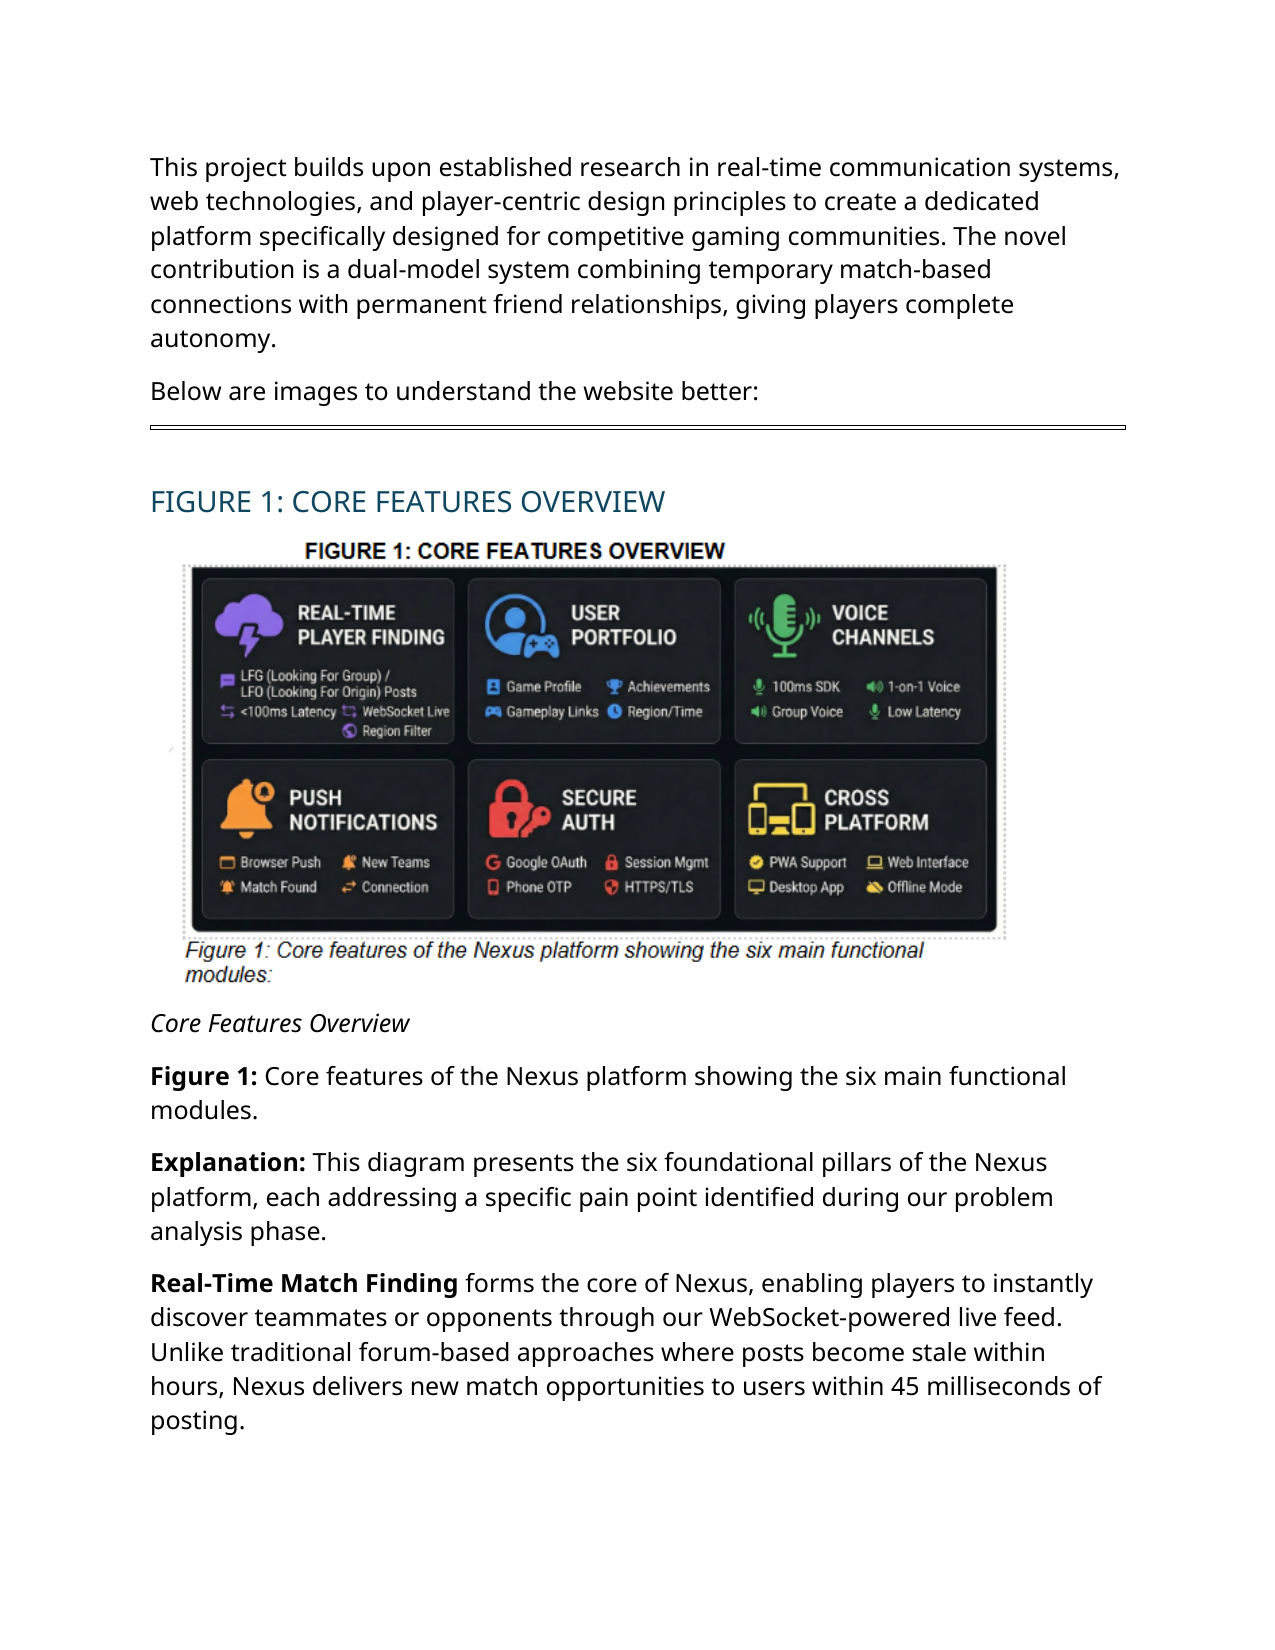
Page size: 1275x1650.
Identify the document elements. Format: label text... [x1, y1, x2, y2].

subtitle FIGURE 1: CORE FEATURES OVERVIEW [150, 481, 1125, 521]
text Explanation: This diagram presents the six foundational pillars of the Nexus platform, each addressing a specific pain point identified during our problem analysis phase. [150, 1145, 1125, 1247]
text This project builds upon established research in real-time communication systems, web technologies, and player-centric design principles to create a dedicated platform specifically designed for competitive gaming communities. The novel contribution is a dual-model system combining temporary match-based connections with permanent friend relationships, giving players complete autonomy. [150, 150, 1125, 354]
text Core Features Overview [150, 1005, 1125, 1039]
text Figure 1: Core features of the Nexus platform showing the six main functional modules. [150, 1058, 1125, 1126]
text Below are images to understand the website better: [150, 373, 1125, 407]
text Real-Time Match Finding forms the core of Nexus, enabling players to instantly discover teammates or opponents through our WebSocket-powered live feed. Unlike traditional forum-based approaches where posts become stale within hours, Nexus delivers new match opportunities to users within 45 milliseconds of posting. [150, 1266, 1125, 1436]
picture [168, 528, 1044, 985]
